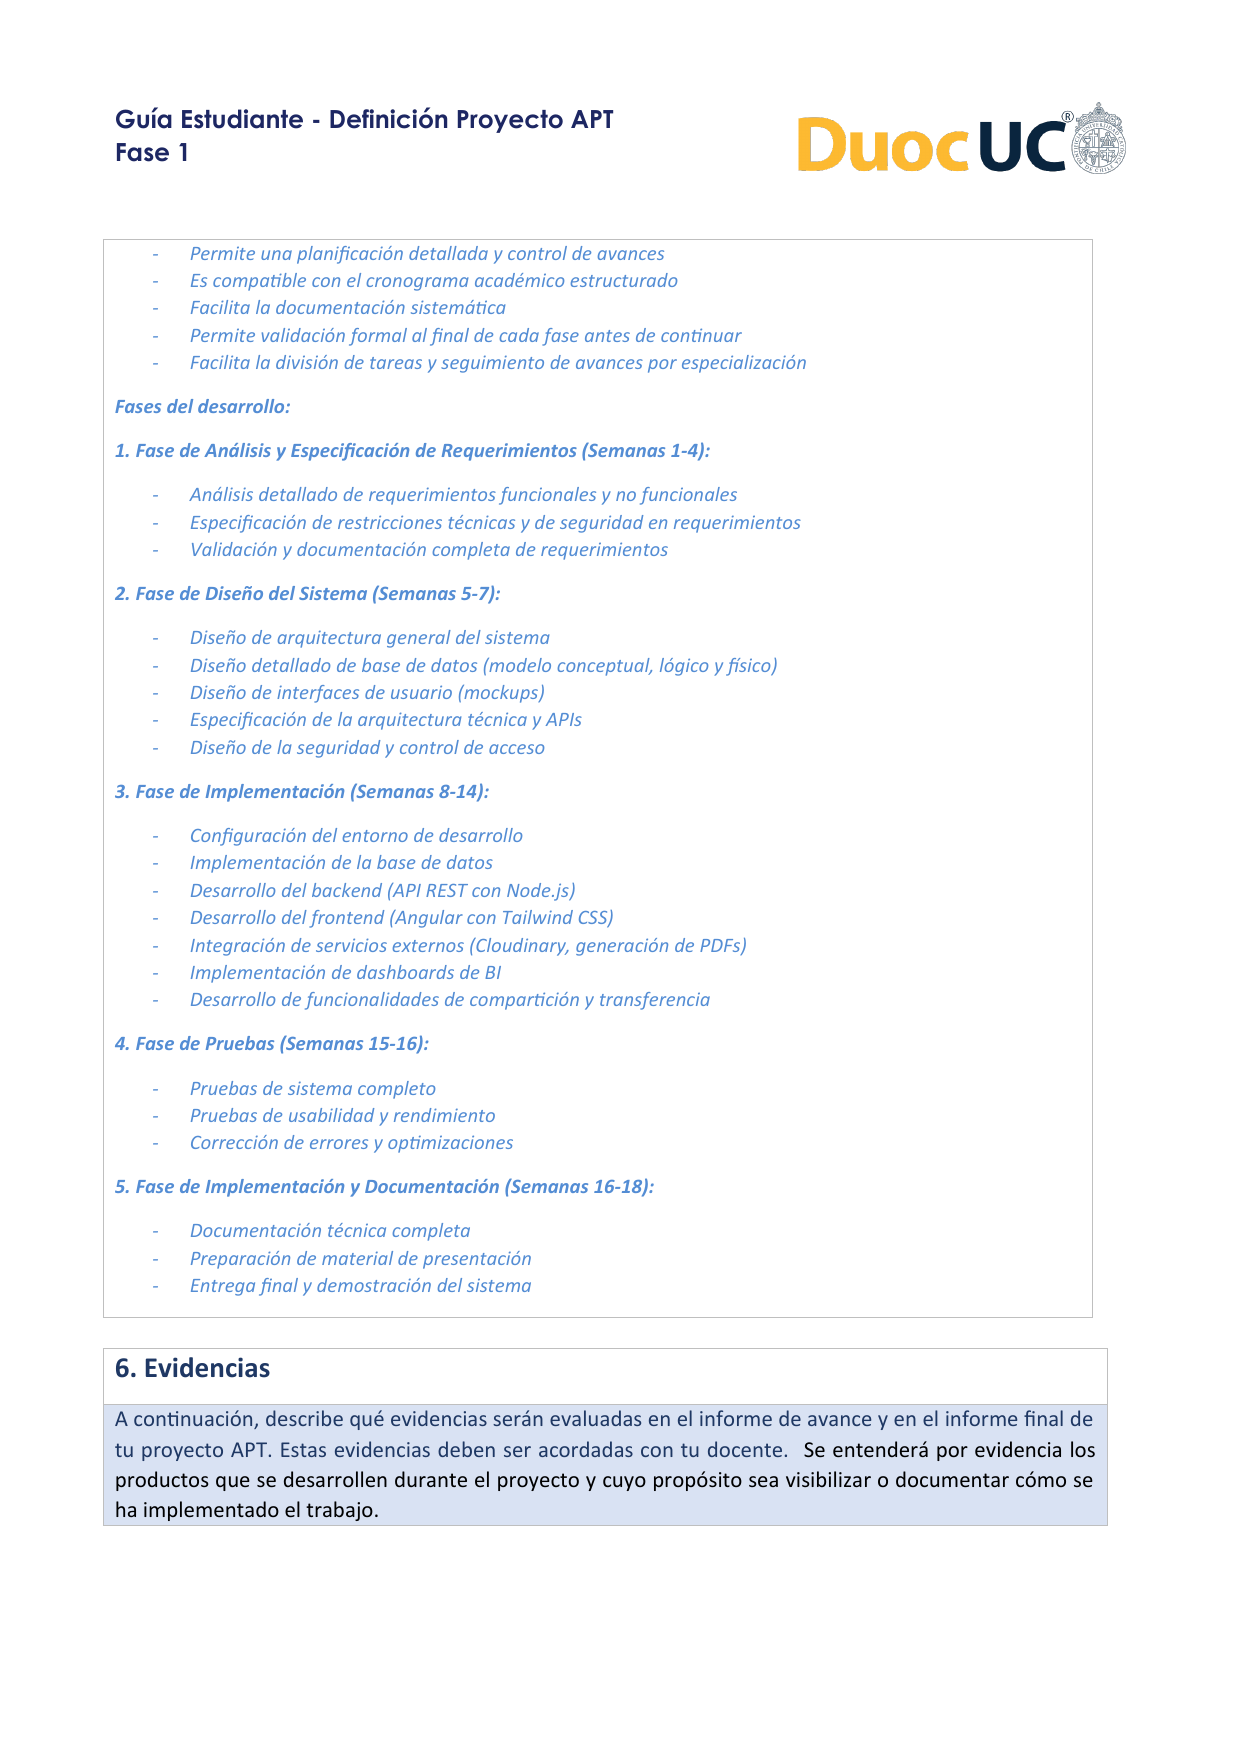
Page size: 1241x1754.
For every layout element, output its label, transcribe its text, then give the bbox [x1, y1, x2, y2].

table_header 6. Evidencias [104, 1349, 1107, 1403]
table_cell A continuación, describe qué evidencias serán evaluadas en el informe de avance y en el informe final de tu proyecto APT. Estas evidencias deben ser acordadas con tu docente. Se entenderá por evidencia los productos que se desarrollen durante el proyecto y cuyo propósito sea visibilizar o documentar cómo se ha implementado el trabajo. [104, 1405, 1107, 1525]
picture [798, 102, 1126, 174]
